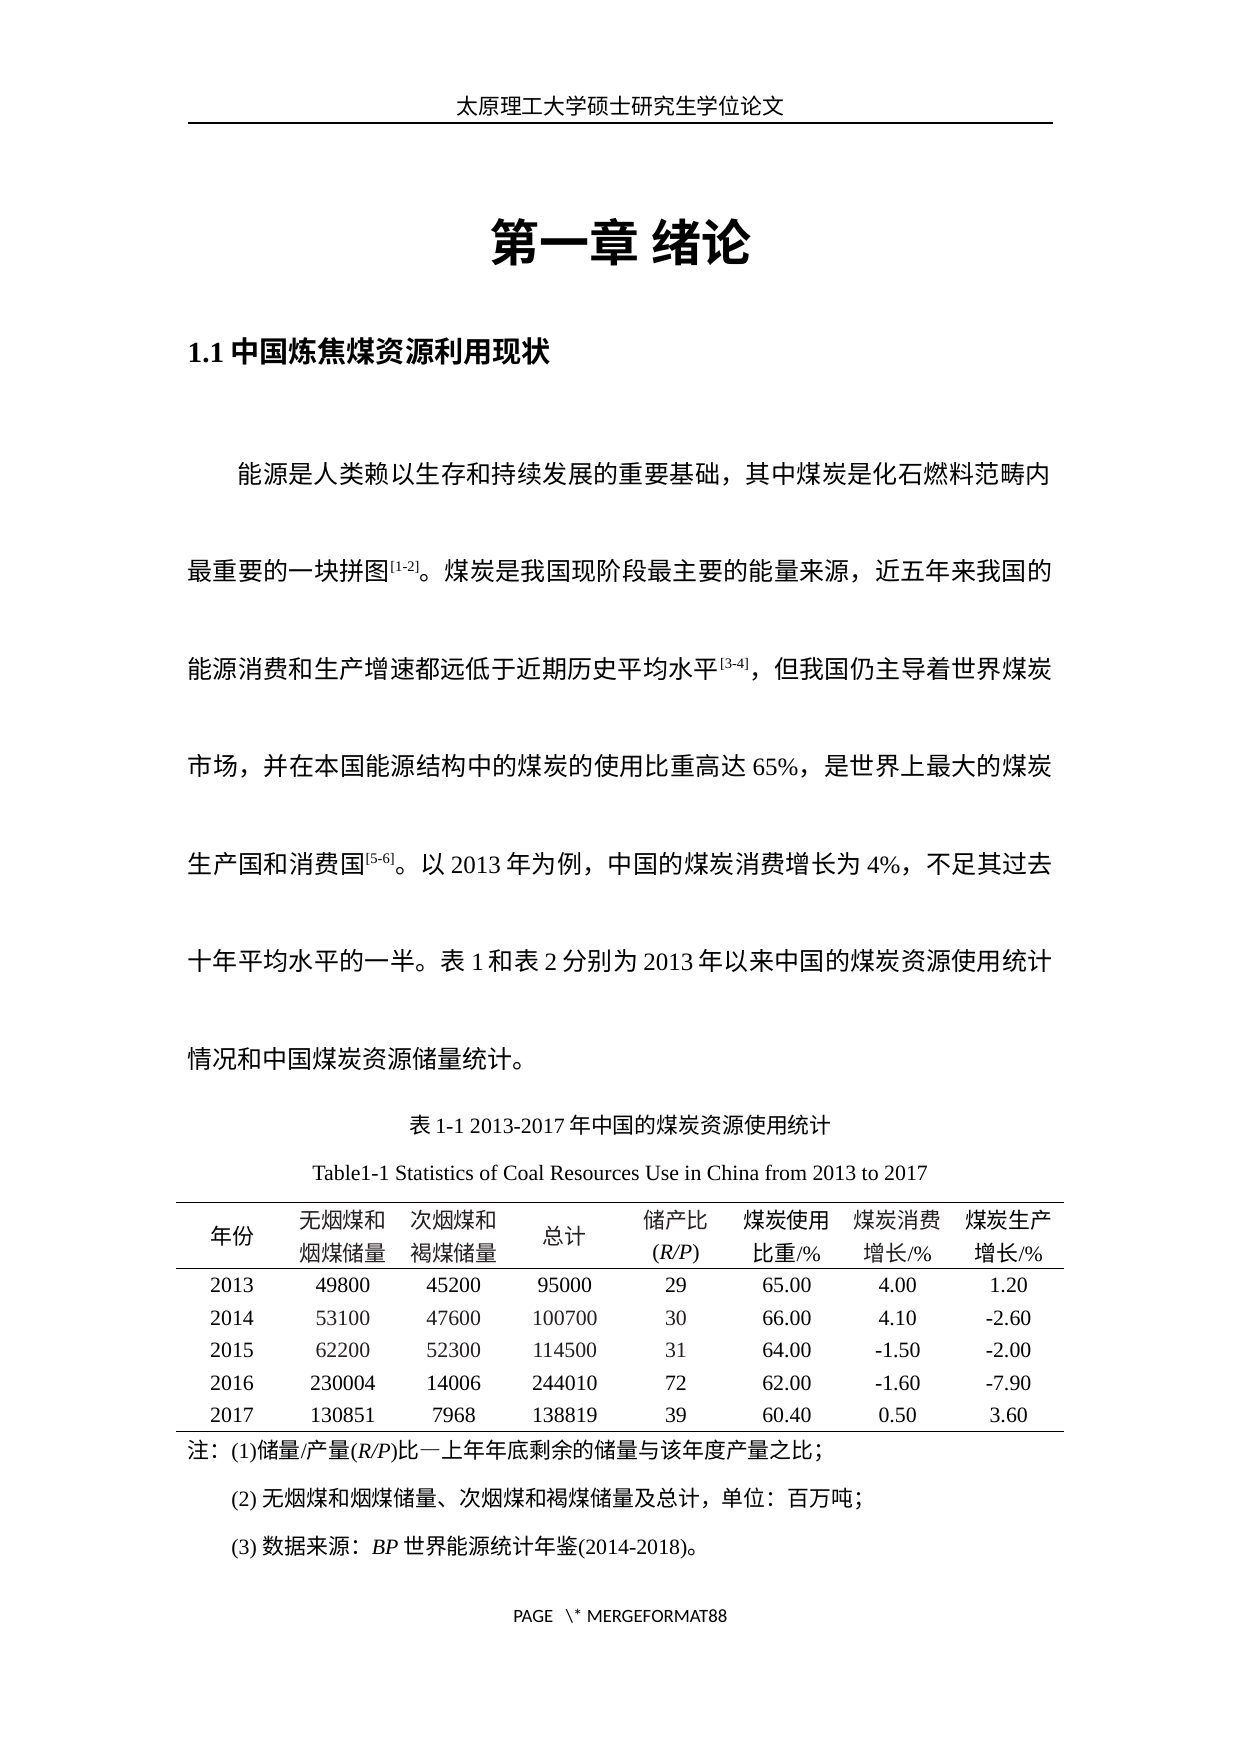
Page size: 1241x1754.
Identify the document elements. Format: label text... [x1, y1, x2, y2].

table_cell 114500 [509, 1334, 620, 1366]
table_cell 29 [620, 1269, 731, 1301]
table_cell 45200 [398, 1269, 509, 1301]
table_cell 60.40 [731, 1399, 842, 1431]
table_header 年份 [176, 1203, 287, 1268]
table_cell 2015 [176, 1334, 287, 1366]
table_header 煤炭生产增长/% [953, 1203, 1064, 1268]
table_cell 2014 [176, 1301, 287, 1334]
table_header 总计 [509, 1203, 620, 1268]
table_cell 230004 [287, 1366, 398, 1399]
table_cell 47600 [398, 1301, 509, 1334]
table_header 煤炭使用比重/% [731, 1203, 842, 1268]
table_cell 4.10 [842, 1301, 953, 1334]
table_cell 49800 [287, 1269, 398, 1301]
table_cell 52300 [398, 1334, 509, 1366]
table_cell -2.00 [953, 1334, 1064, 1366]
table_cell 62200 [287, 1334, 398, 1366]
subtitle 第一章 绪论 [187, 190, 1053, 288]
table_cell 95000 [509, 1269, 620, 1301]
table_cell 1.20 [953, 1269, 1064, 1301]
table_cell 14006 [398, 1366, 509, 1399]
table_cell 72 [620, 1366, 731, 1399]
subtitle 1.1中国炼焦煤资源利用现状 [187, 317, 1053, 382]
table_header 无烟煤和烟煤储量 [287, 1203, 398, 1268]
table_cell -1.60 [842, 1366, 953, 1399]
text (2) 无烟煤和烟煤储量、次烟煤和褐煤储量及总计，单位：百万吨； [187, 1481, 1053, 1513]
table_cell -2.60 [953, 1301, 1064, 1334]
text Table1-1 Statistics of Coal Resources Use in China from 2013 to 2017 [187, 1156, 1053, 1189]
table_cell 130851 [287, 1399, 398, 1431]
table_cell 66.00 [731, 1301, 842, 1334]
text 能源是人类赖以生存和持续发展的重要基础，其中煤炭是化石燃料范畴内最重要的一块拼图[1-2]。煤炭是我国现阶段最主要的能量来源，近五年来我国的能源消费和生产增速都远低于近期历史平均水平[3-4]，但我国仍主导着世界煤炭市场，并在本国能源结构中的煤炭的使用比重高达65%，是世界上最大的煤炭生产国和消费国[5-6]。以2013年为例，中国的煤炭消费增长为4%，不足其过去十年平均水平的一半。表1和表2分别为2013年以来中国的煤炭资源使用统计情况和中国煤炭资源储量统计。 [187, 440, 1053, 1090]
table_cell 2013 [176, 1269, 287, 1301]
table_cell 0.50 [842, 1399, 953, 1431]
table_cell 3.60 [953, 1399, 1064, 1431]
table_cell 2016 [176, 1366, 287, 1399]
table_cell 39 [620, 1399, 731, 1431]
table_cell 53100 [287, 1301, 398, 1334]
table_cell 62.00 [731, 1366, 842, 1399]
table_cell -7.90 [953, 1366, 1064, 1399]
table_cell 64.00 [731, 1334, 842, 1366]
table_header 储产比(R/P) [620, 1203, 731, 1268]
table_cell -1.50 [842, 1334, 953, 1366]
table_cell 4.00 [842, 1269, 953, 1301]
text 注：(1)储量/产量(R/P)比—上年年底剩余的储量与该年度产量之比； [187, 1432, 1053, 1465]
table_header 次烟煤和褐煤储量 [398, 1203, 509, 1268]
text 表1-1 2013-2017年中国的煤炭资源使用统计 [187, 1108, 1053, 1141]
table_cell 65.00 [731, 1269, 842, 1301]
table_cell 244010 [509, 1366, 620, 1399]
table_cell 31 [620, 1334, 731, 1366]
table_cell 2017 [176, 1399, 287, 1431]
table_cell 138819 [509, 1399, 620, 1431]
table_cell 7968 [398, 1399, 509, 1431]
text (3) 数据来源：BP世界能源统计年鉴(2014-2018)。 [187, 1529, 1053, 1561]
table_header 煤炭消费增长/% [842, 1203, 953, 1268]
table_cell 30 [620, 1301, 731, 1334]
table_cell 100700 [509, 1301, 620, 1334]
